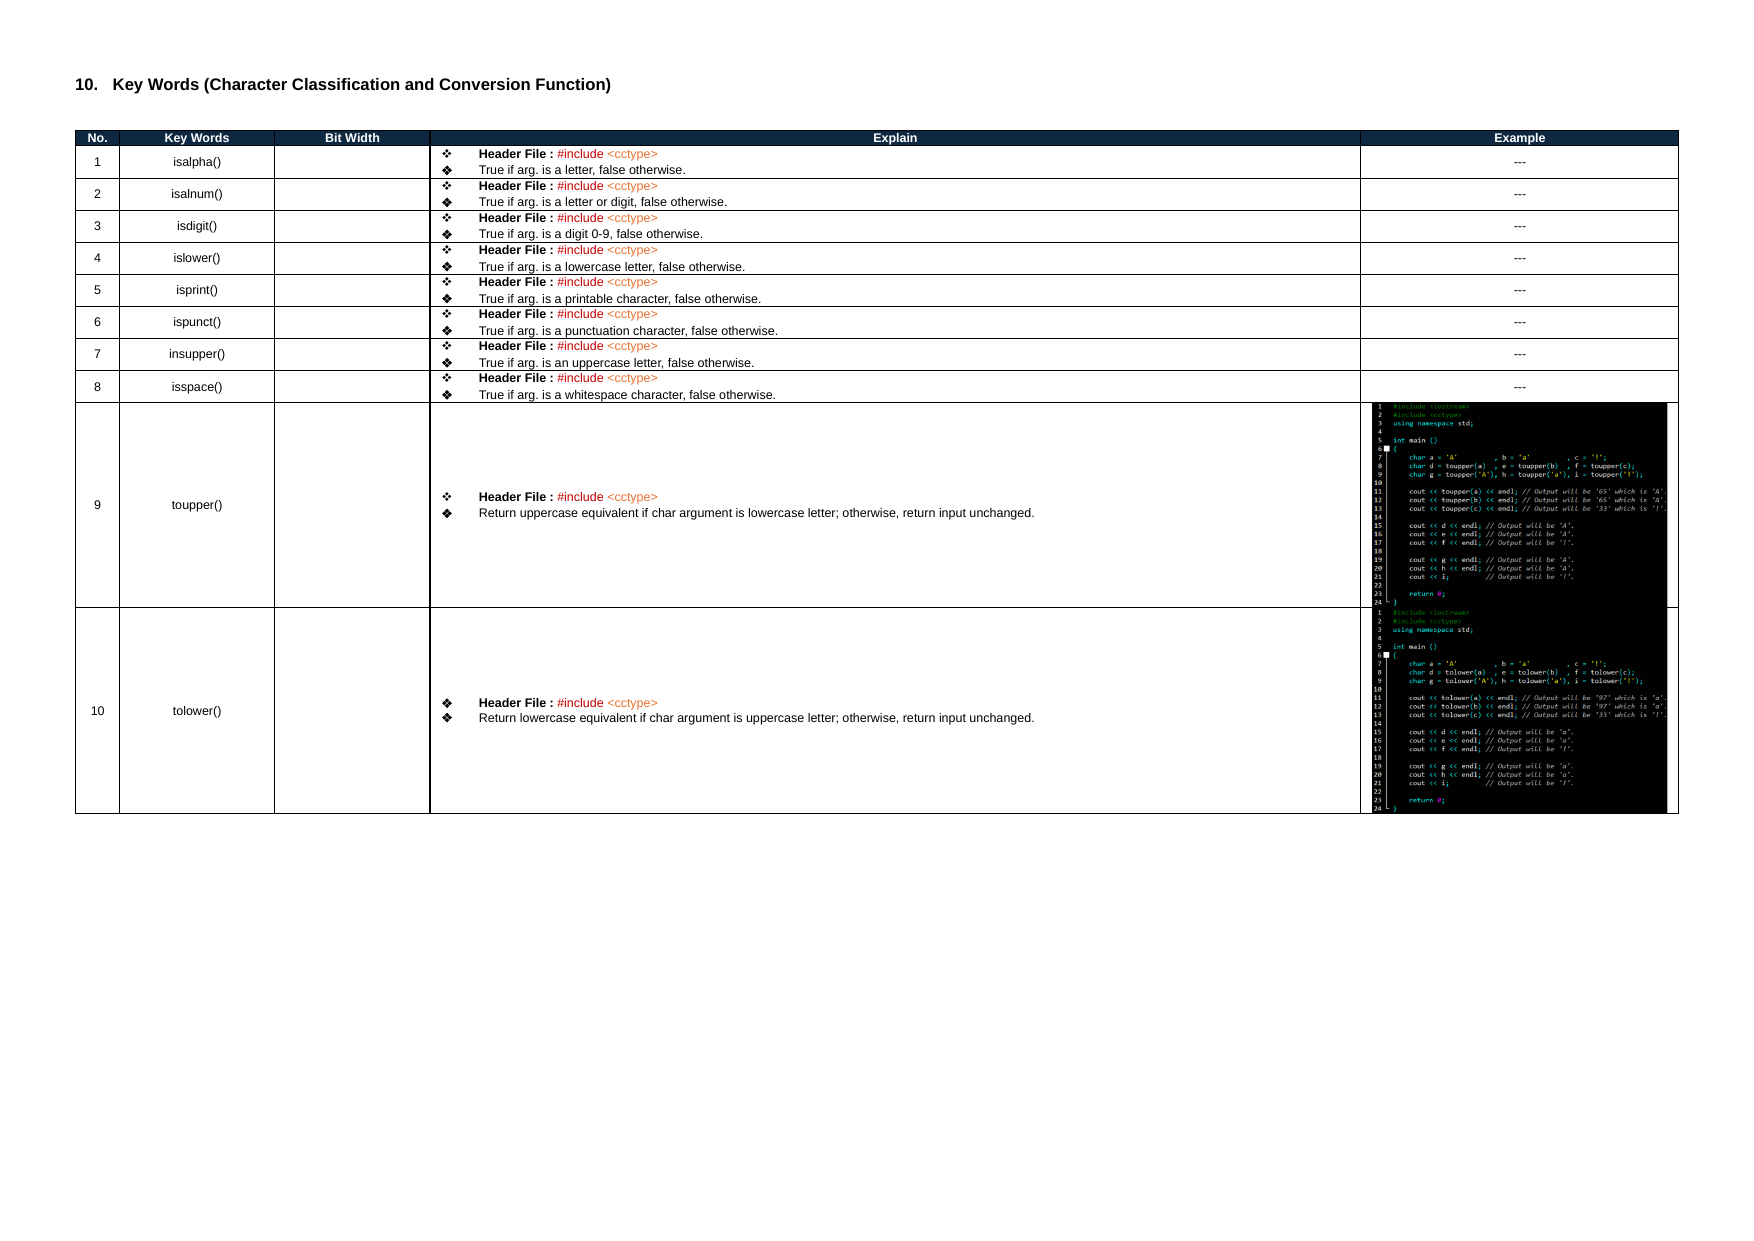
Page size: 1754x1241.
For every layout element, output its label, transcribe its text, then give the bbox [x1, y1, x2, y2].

table_cell [275, 179, 429, 209]
table_cell 10 [76, 608, 119, 812]
table_cell 8 [76, 371, 119, 402]
table_cell isalpha() [120, 146, 274, 177]
table_cell [275, 608, 429, 812]
table_cell Header File : #include <cctype> True if arg. is a lowercase letter, false otherwise. [431, 243, 1360, 274]
picture [1372, 608, 1668, 813]
table_cell [1361, 403, 1372, 607]
table_cell islower() [120, 243, 274, 274]
table_cell [1668, 403, 1678, 607]
table_cell [1361, 608, 1372, 812]
table_cell Header File : #include <cctype> Return lowercase equivalent if char argument is uppercase letter; otherwise, return input unchanged. [431, 608, 1360, 812]
table_cell --- [1361, 371, 1678, 402]
table_cell isspace() [120, 371, 274, 402]
table_cell Header File : #include <cctype> True if arg. is a letter, false otherwise. [431, 146, 1360, 177]
table_cell [275, 243, 429, 274]
table_cell Header File : #include <cctype> True if arg. is a punctuation character, false otherwise. [431, 307, 1360, 338]
table_cell insupper() [120, 339, 274, 370]
subtitle Key Words (Character Classification and Conversion Function) [75, 75, 1679, 94]
table_cell Header File : #include <cctype> True if arg. is an uppercase letter, false otherwise. [431, 339, 1360, 370]
table_cell --- [1361, 211, 1678, 242]
table_cell --- [1361, 307, 1678, 338]
table_cell Header File : #include <cctype> Return uppercase equivalent if char argument is lowercase letter; otherwise, return input unchanged. [431, 403, 1360, 607]
table_cell [275, 339, 429, 370]
table_cell --- [1361, 275, 1678, 306]
table_cell Header File : #include <cctype> True if arg. is a letter or digit, false otherwise. [431, 179, 1360, 209]
table_header Example [1361, 131, 1678, 145]
table_cell --- [1361, 243, 1678, 274]
table_cell Header File : #include <cctype> True if arg. is a printable character, false otherwise. [431, 275, 1360, 306]
table_cell [275, 275, 429, 306]
table_cell [275, 211, 429, 242]
picture [1372, 403, 1668, 607]
table_cell ispunct() [120, 307, 274, 338]
table_cell [275, 307, 429, 338]
table_cell --- [1361, 146, 1678, 177]
table_cell toupper() [120, 403, 274, 607]
table_cell --- [1361, 339, 1678, 370]
table_cell Header File : #include <cctype> True if arg. is a whitespace character, false otherwise. [431, 371, 1360, 402]
table_cell 1 [76, 146, 119, 177]
table_cell [275, 371, 429, 402]
table_cell 6 [76, 307, 119, 338]
table_cell tolower() [120, 608, 274, 812]
table_cell 7 [76, 339, 119, 370]
table_cell Header File : #include <cctype> True if arg. is a digit 0-9, false otherwise. [431, 211, 1360, 242]
table_header Bit Width [275, 131, 429, 145]
table_cell isdigit() [120, 211, 274, 242]
table_cell [1668, 608, 1678, 812]
table_cell [275, 146, 429, 177]
table_cell 9 [76, 403, 119, 607]
table_cell 2 [76, 179, 119, 209]
table_cell 3 [76, 211, 119, 242]
table_cell isprint() [120, 275, 274, 306]
table_cell [275, 403, 429, 607]
table_header Key Words [120, 131, 274, 145]
table_header No. [76, 131, 119, 145]
table_cell isalnum() [120, 179, 274, 209]
table_header Explain [431, 131, 1360, 145]
table_cell --- [1361, 179, 1678, 209]
table_cell 5 [76, 275, 119, 306]
table_cell 4 [76, 243, 119, 274]
